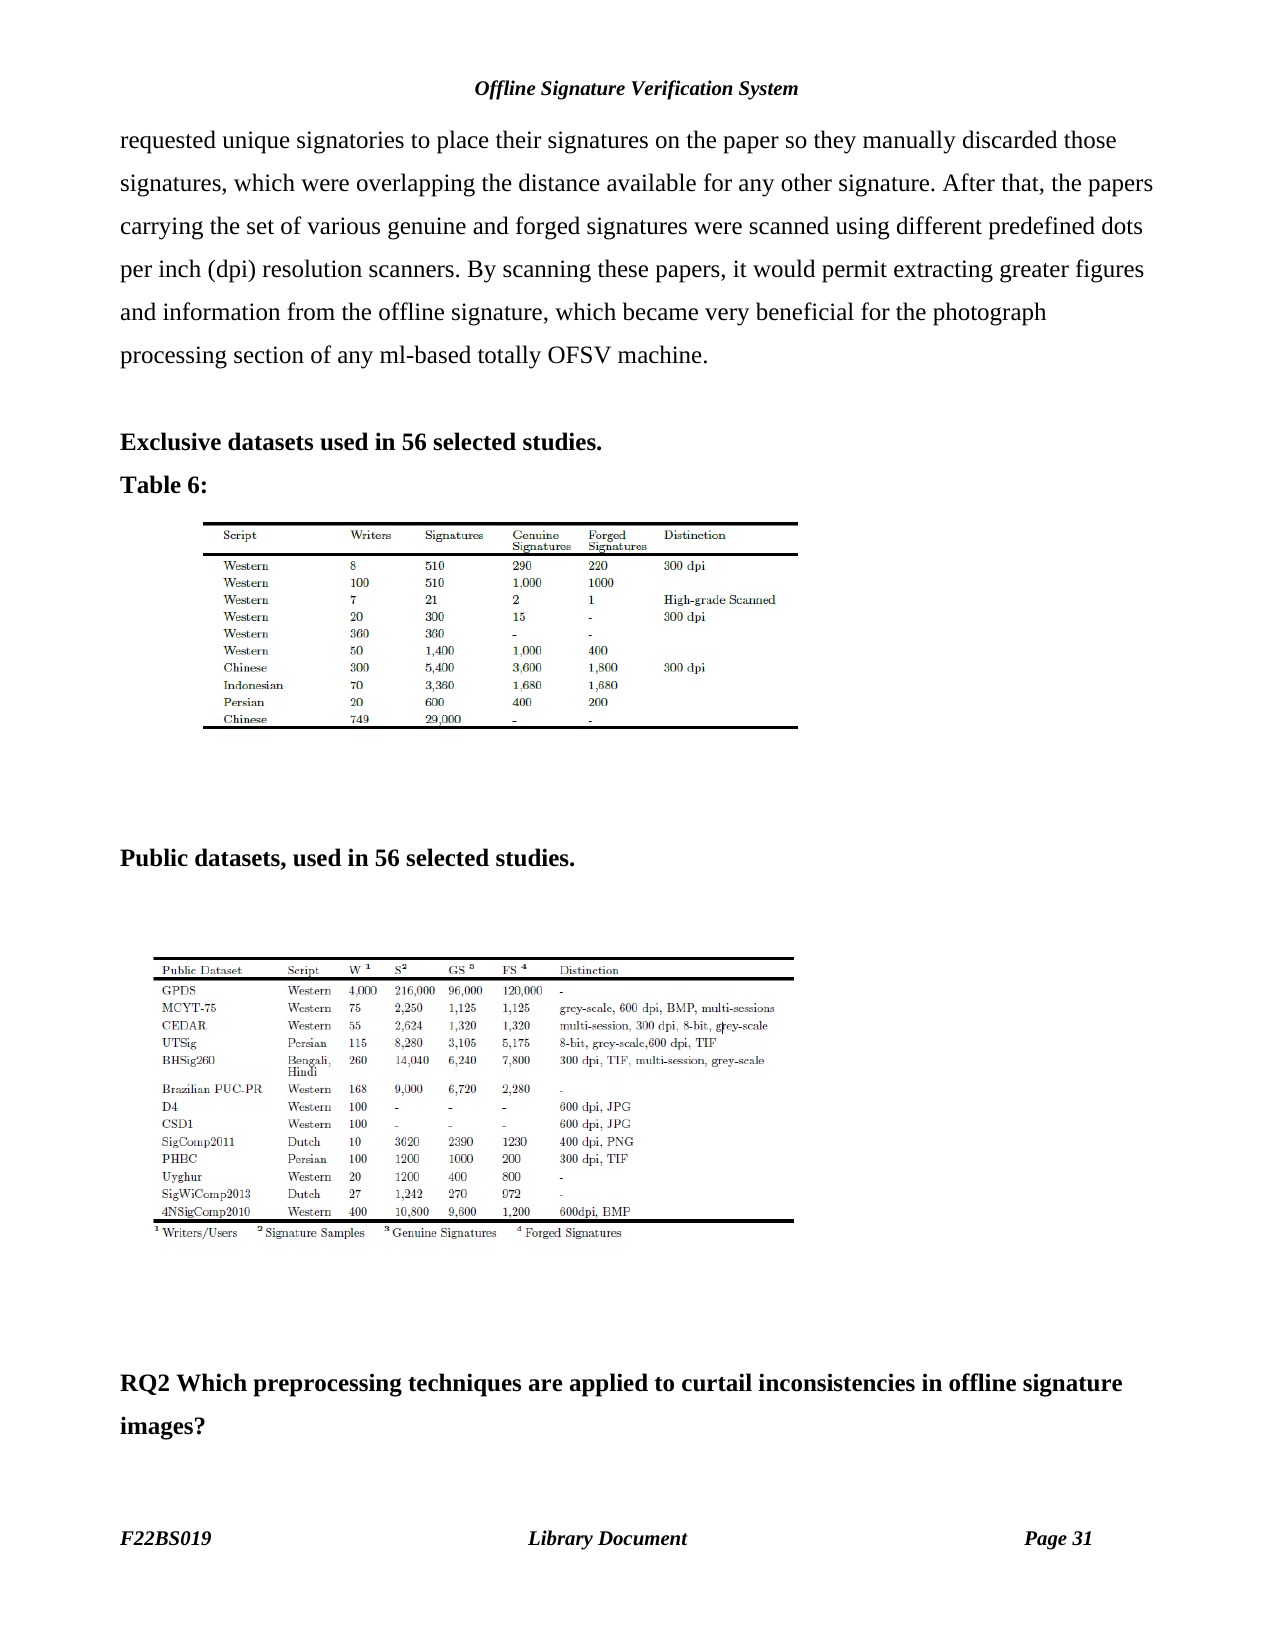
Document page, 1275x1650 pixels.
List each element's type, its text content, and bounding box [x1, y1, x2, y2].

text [120, 125, 1155, 369]
picture [203, 514, 835, 745]
picture [140, 946, 827, 1251]
text RQ2 Which preprocessing techniques are applied to curtail inconsistencies in offline signature images? [120, 1368, 1155, 1439]
text Table 6: [120, 470, 1155, 499]
text Public datasets, used in 56 selected studies. [120, 843, 1155, 872]
text Exclusive datasets used in 56 selected studies. [120, 427, 1155, 456]
